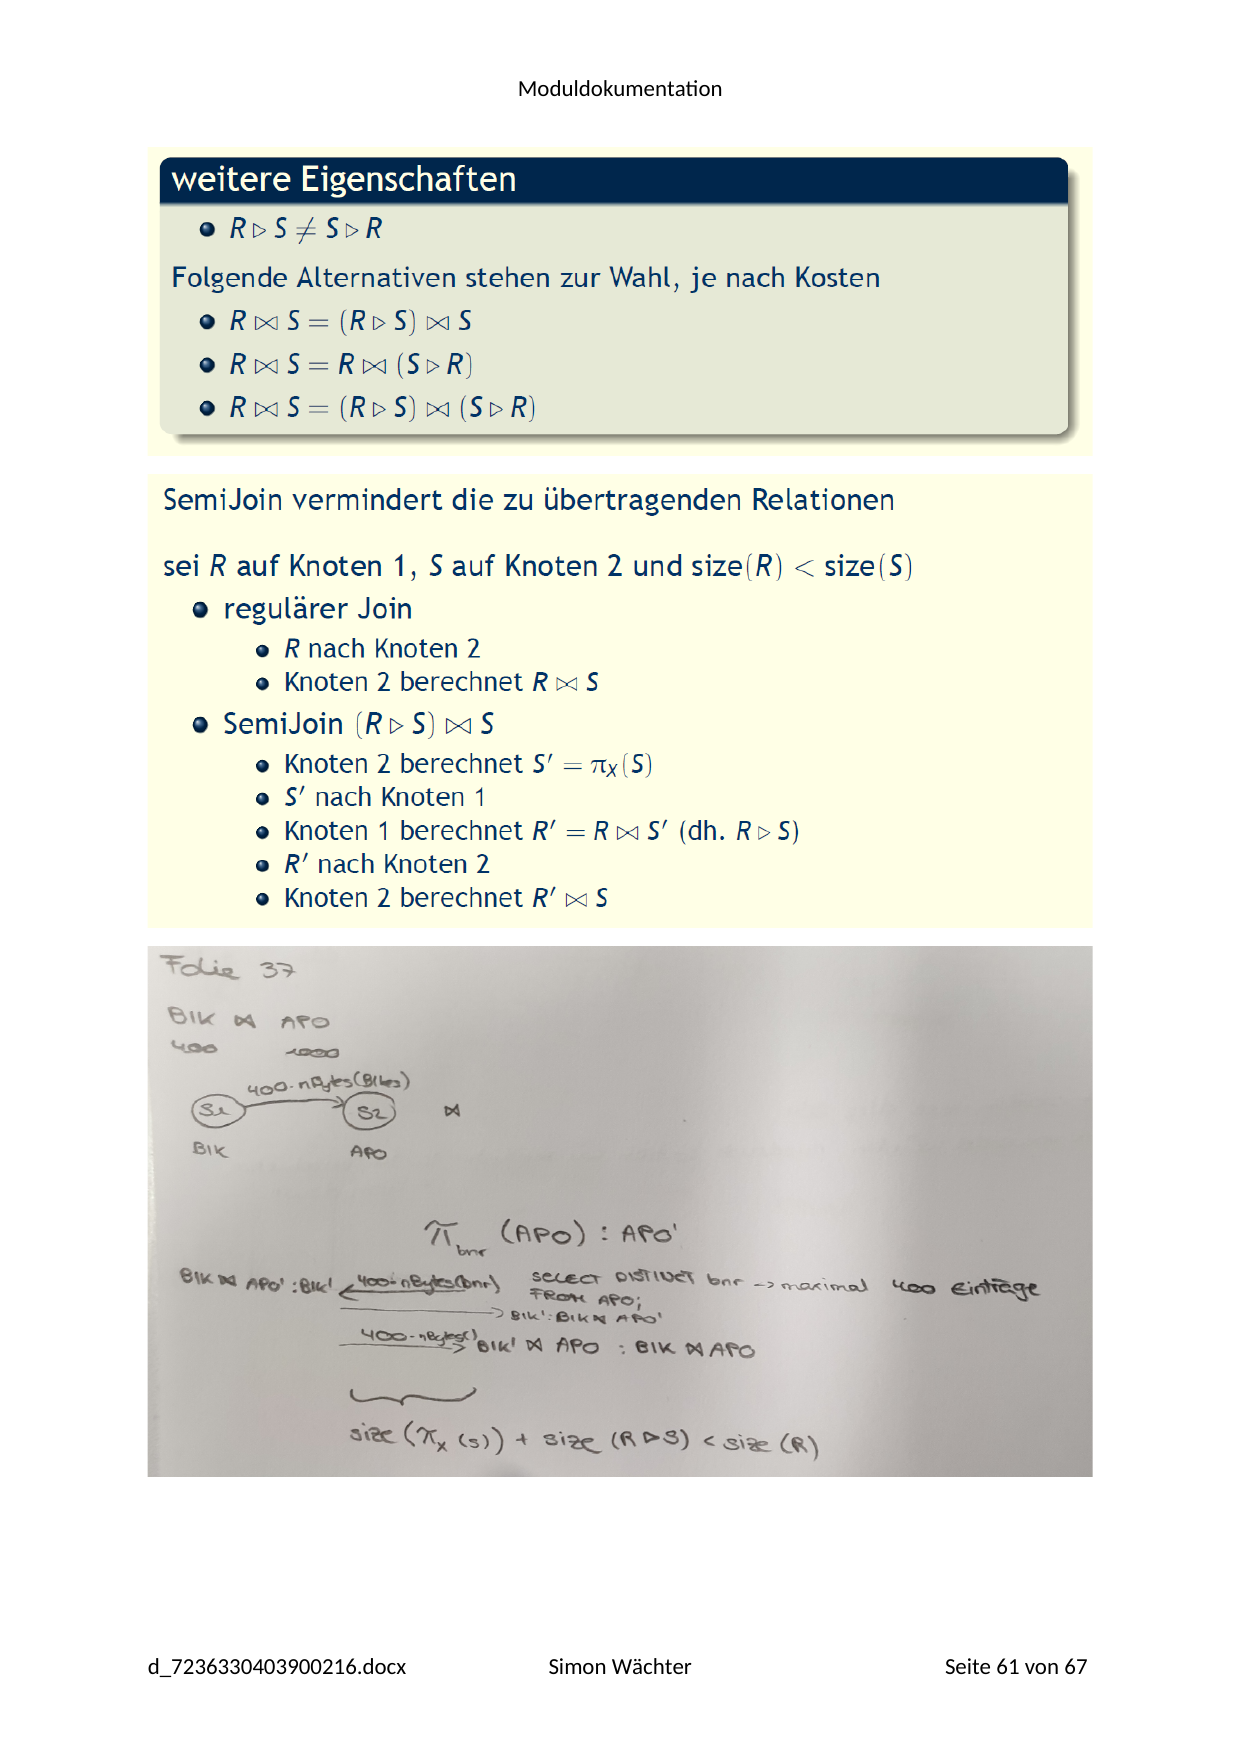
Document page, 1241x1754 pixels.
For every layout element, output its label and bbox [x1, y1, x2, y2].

picture [147, 147, 1093, 456]
picture [147, 946, 1093, 1477]
picture [147, 474, 1093, 928]
